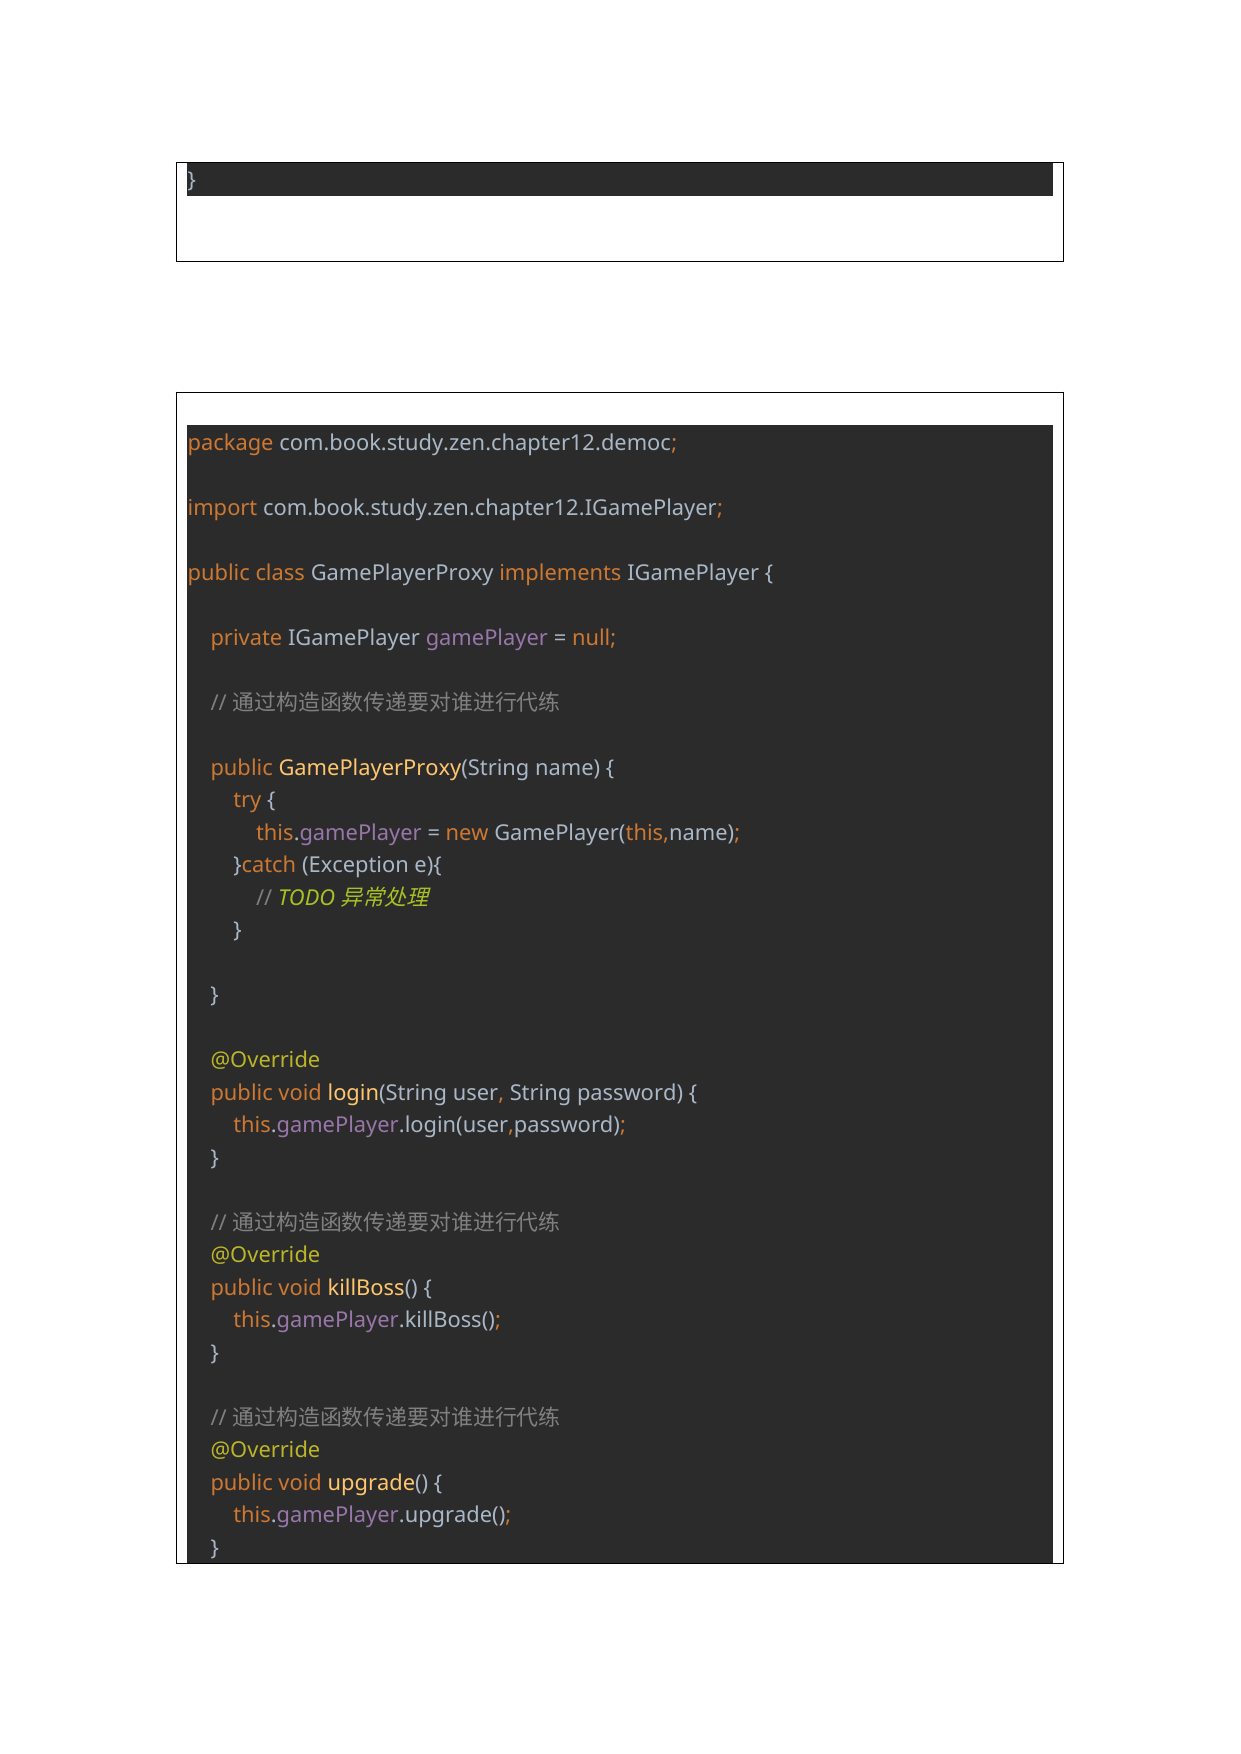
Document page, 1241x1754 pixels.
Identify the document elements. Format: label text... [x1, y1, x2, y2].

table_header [177, 393, 1063, 1563]
